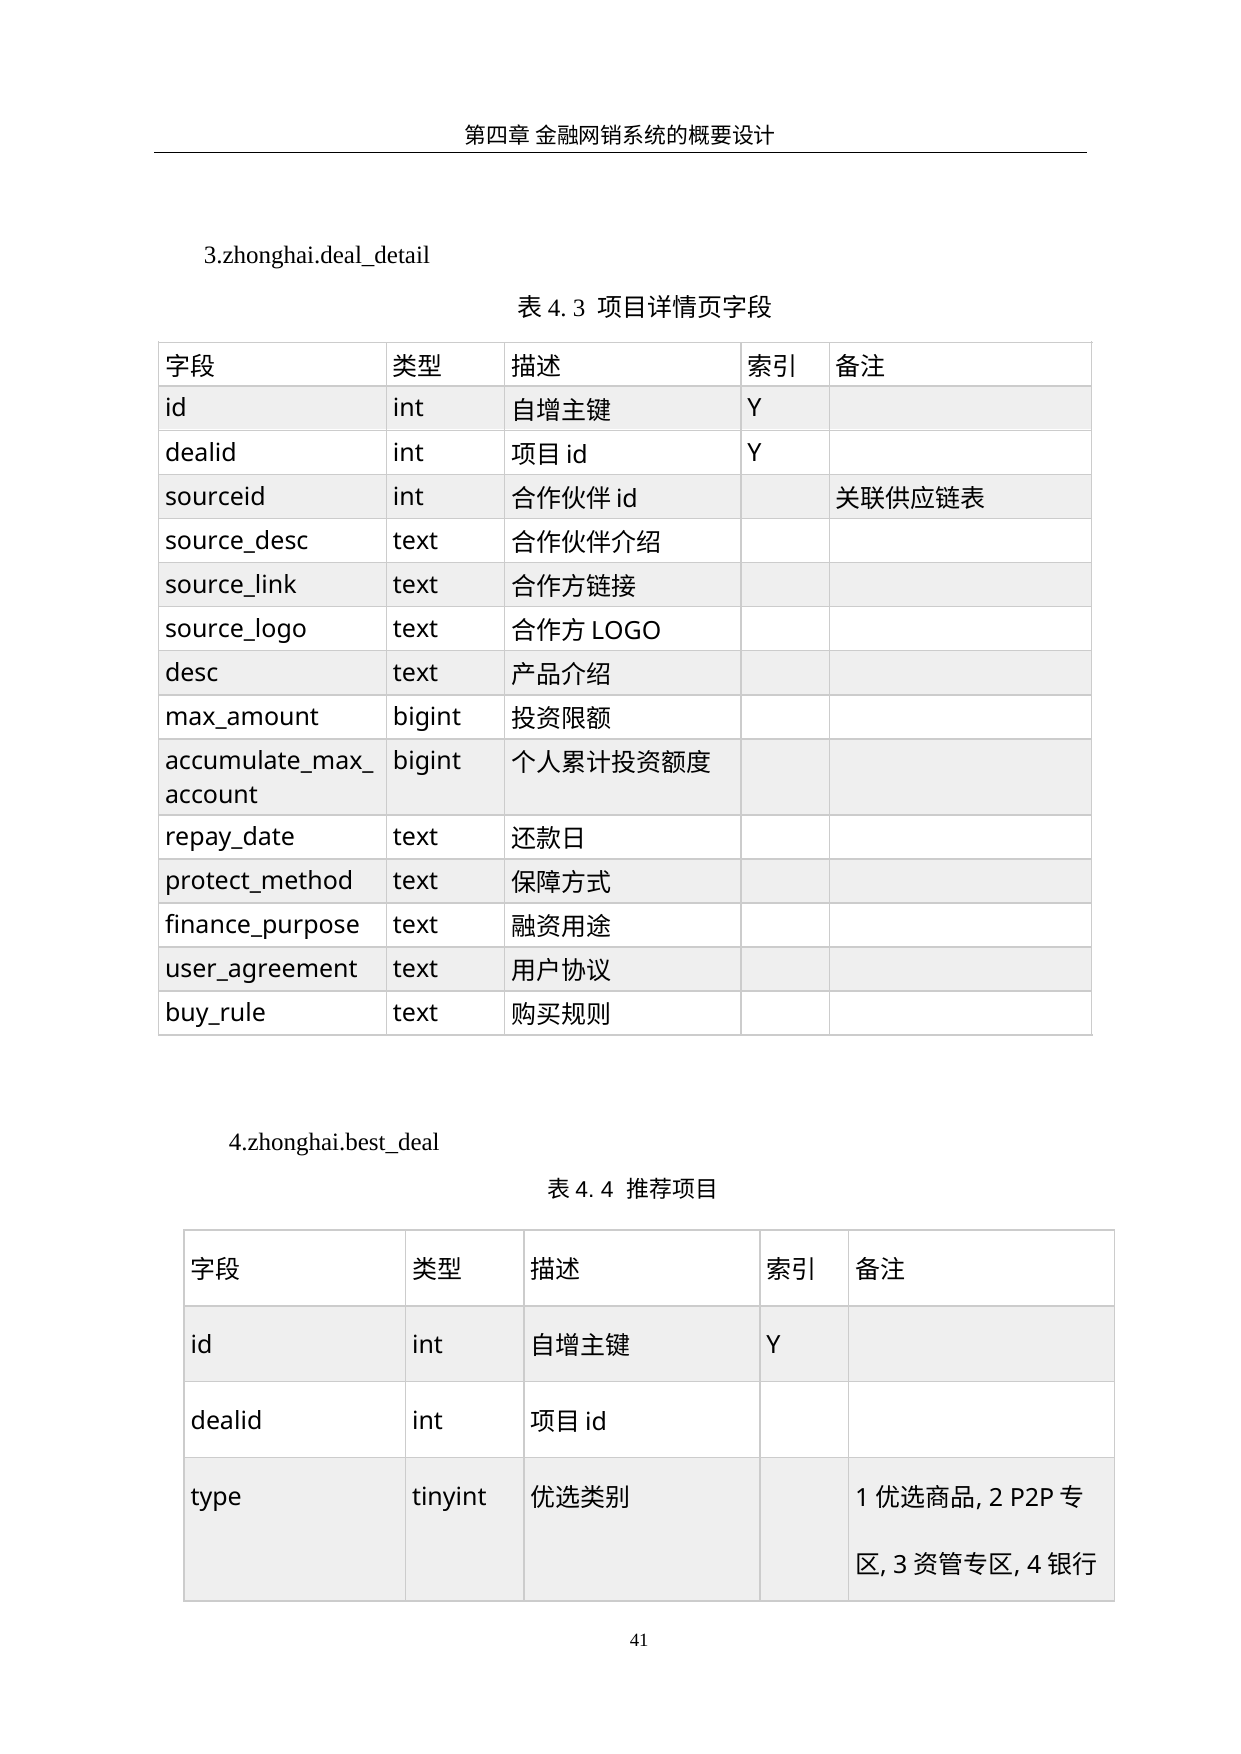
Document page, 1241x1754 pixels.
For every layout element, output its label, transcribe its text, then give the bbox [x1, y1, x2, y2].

table_cell max_amount [159, 696, 386, 738]
table_cell bigint [387, 696, 504, 738]
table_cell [849, 1458, 1114, 1600]
table_cell [742, 740, 829, 814]
table_cell [742, 651, 829, 694]
table_cell Y [742, 387, 829, 429]
table_cell [742, 860, 829, 902]
table_cell [830, 860, 1091, 902]
table_cell [830, 431, 1091, 473]
table_header 字段 [185, 1231, 405, 1305]
table_cell 购买规则 [505, 992, 740, 1034]
table_header 备注 [830, 343, 1091, 385]
table_cell [742, 816, 829, 858]
table_cell [849, 1382, 1114, 1457]
table_cell id [159, 387, 386, 429]
table_cell text [387, 992, 504, 1034]
table_cell source_desc [159, 519, 386, 562]
table_cell 合作伙伴id [505, 475, 740, 518]
table_cell 项目id [525, 1382, 759, 1457]
table_header 描述 [525, 1231, 759, 1305]
table_cell [742, 948, 829, 990]
table_cell 合作方链接 [505, 563, 740, 606]
text 3.zhonghai.deal_detail [153, 237, 1087, 271]
table_header 描述 [505, 343, 740, 385]
table_cell source_logo [159, 607, 386, 650]
table_cell protect_method [159, 860, 386, 902]
table_cell [830, 387, 1091, 429]
table_cell text [387, 904, 504, 946]
table_cell [849, 1307, 1114, 1381]
table_cell user_agreement [159, 948, 386, 990]
table_cell [830, 651, 1091, 694]
table_cell 合作伙伴介绍 [505, 519, 740, 562]
table_cell [742, 519, 829, 562]
text 表4. 3 项目详情页字段 [153, 271, 1087, 339]
table_header 索引 [761, 1231, 848, 1305]
table_cell int [387, 431, 504, 473]
table_cell sourceid [159, 475, 386, 518]
table_cell text [387, 860, 504, 902]
table_cell buy_rule [159, 992, 386, 1034]
table_cell 优选类别 [525, 1458, 759, 1600]
table_cell text [387, 948, 504, 990]
table_header 类型 [406, 1231, 523, 1305]
table_header 字段 [159, 343, 386, 385]
table_cell [830, 992, 1091, 1034]
table_cell 合作方LOGO [505, 607, 740, 650]
table_cell [830, 948, 1091, 990]
table_cell [830, 816, 1091, 858]
table_cell [742, 607, 829, 650]
table_cell 投资限额 [505, 696, 740, 738]
table_cell accumulate_max_account [159, 740, 386, 814]
table_cell int [406, 1307, 523, 1381]
table_cell [830, 904, 1091, 946]
table_cell 个人累计投资额度 [505, 740, 740, 814]
table_header 备注 [849, 1231, 1114, 1305]
table_cell [830, 563, 1091, 606]
table_cell [761, 1382, 848, 1457]
table_cell 保障方式 [505, 860, 740, 902]
table_cell text [387, 651, 504, 694]
table_cell text [387, 519, 504, 562]
table_cell [742, 992, 829, 1034]
table_cell Y [742, 431, 829, 473]
table_cell dealid [159, 431, 386, 473]
table_header 类型 [387, 343, 504, 385]
table_header 索引 [742, 343, 829, 385]
table_cell [742, 475, 829, 518]
table_cell int [387, 475, 504, 518]
table_cell desc [159, 651, 386, 694]
table_cell 自增主键 [525, 1307, 759, 1381]
table_cell [742, 563, 829, 606]
table_cell id [185, 1307, 405, 1381]
table_cell bigint [387, 740, 504, 814]
table_cell 用户协议 [505, 948, 740, 990]
table_cell 项目id [505, 431, 740, 473]
table_cell 自增主键 [505, 387, 740, 429]
table_cell [830, 519, 1091, 562]
table_cell source_link [159, 563, 386, 606]
table_cell [830, 607, 1091, 650]
text 表4. 4 推荐项目 [178, 1170, 1087, 1204]
table_cell type [185, 1458, 405, 1600]
table_cell [761, 1458, 848, 1600]
table_cell [742, 904, 829, 946]
table_cell tinyint [406, 1458, 523, 1600]
table_cell Y [761, 1307, 848, 1381]
table_cell dealid [185, 1382, 405, 1457]
table_cell 还款日 [505, 816, 740, 858]
table_cell text [387, 563, 504, 606]
table_cell int [406, 1382, 523, 1457]
table_cell 产品介绍 [505, 651, 740, 694]
table_cell repay_date [159, 816, 386, 858]
table_cell text [387, 607, 504, 650]
table_cell int [387, 387, 504, 429]
table_cell [830, 740, 1091, 814]
text 4.zhonghai.best_deal [178, 1124, 1087, 1158]
table_cell 关联供应链表 [830, 475, 1091, 518]
table_cell [830, 696, 1091, 738]
table_cell text [387, 816, 504, 858]
table_cell [742, 696, 829, 738]
table_cell finance_purpose [159, 904, 386, 946]
table_cell 融资用途 [505, 904, 740, 946]
